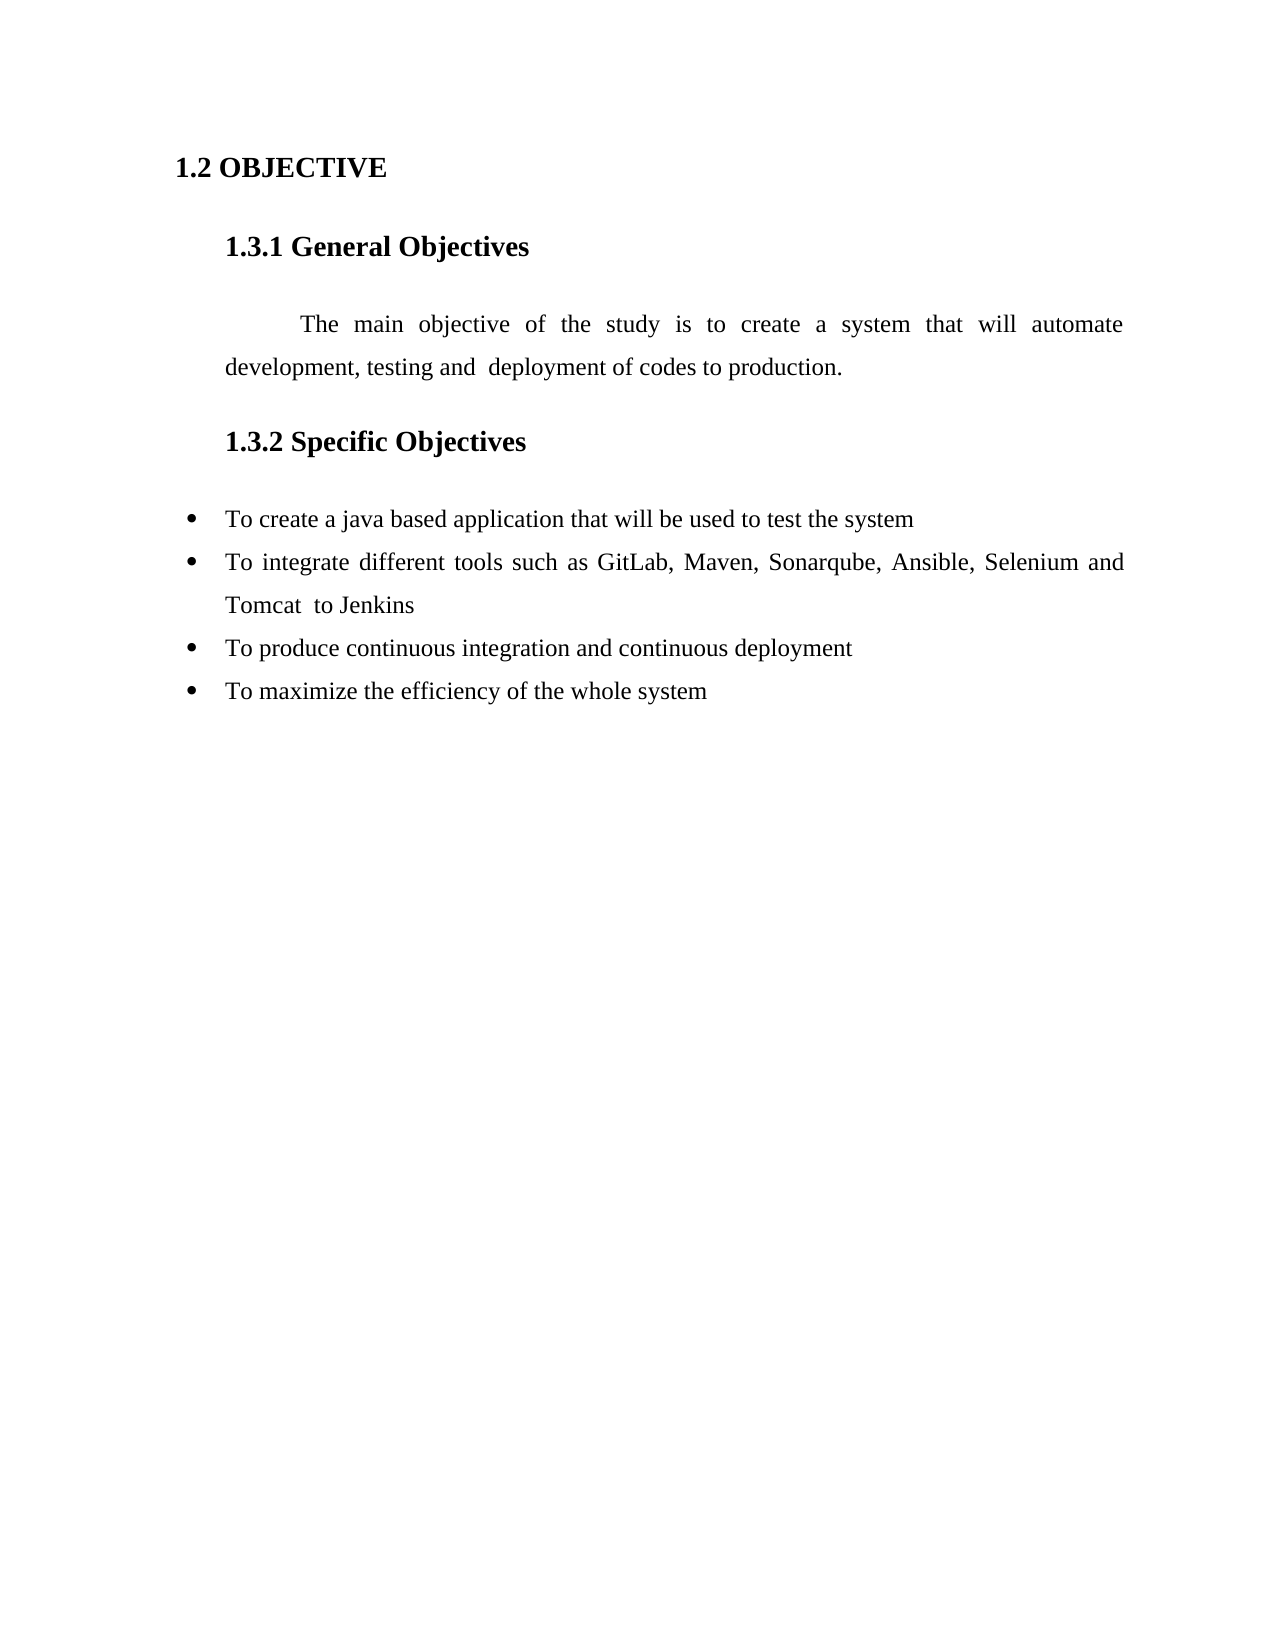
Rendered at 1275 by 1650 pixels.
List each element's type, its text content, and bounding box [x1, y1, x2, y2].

list To produce continuous integration and continuous deployment [187, 633, 1125, 662]
list To maximize the efficiency of the whole system [187, 676, 1125, 705]
list To create a java based application that will be used to test the system [187, 504, 1125, 533]
text The main objective of the study is to create a system that will automate development, testing and deployment of codes to production. [225, 309, 1125, 381]
list To integrate different tools such as GitLab, Maven, Sonarqube, Ansible, Selenium and Tomcat to Jenkins [187, 547, 1125, 619]
text 1.3.2 Specific Objectives [150, 424, 1125, 458]
text 1.2 OBJECTIVE [150, 150, 1125, 183]
text 1.3.1 General Objectives [150, 229, 1125, 263]
